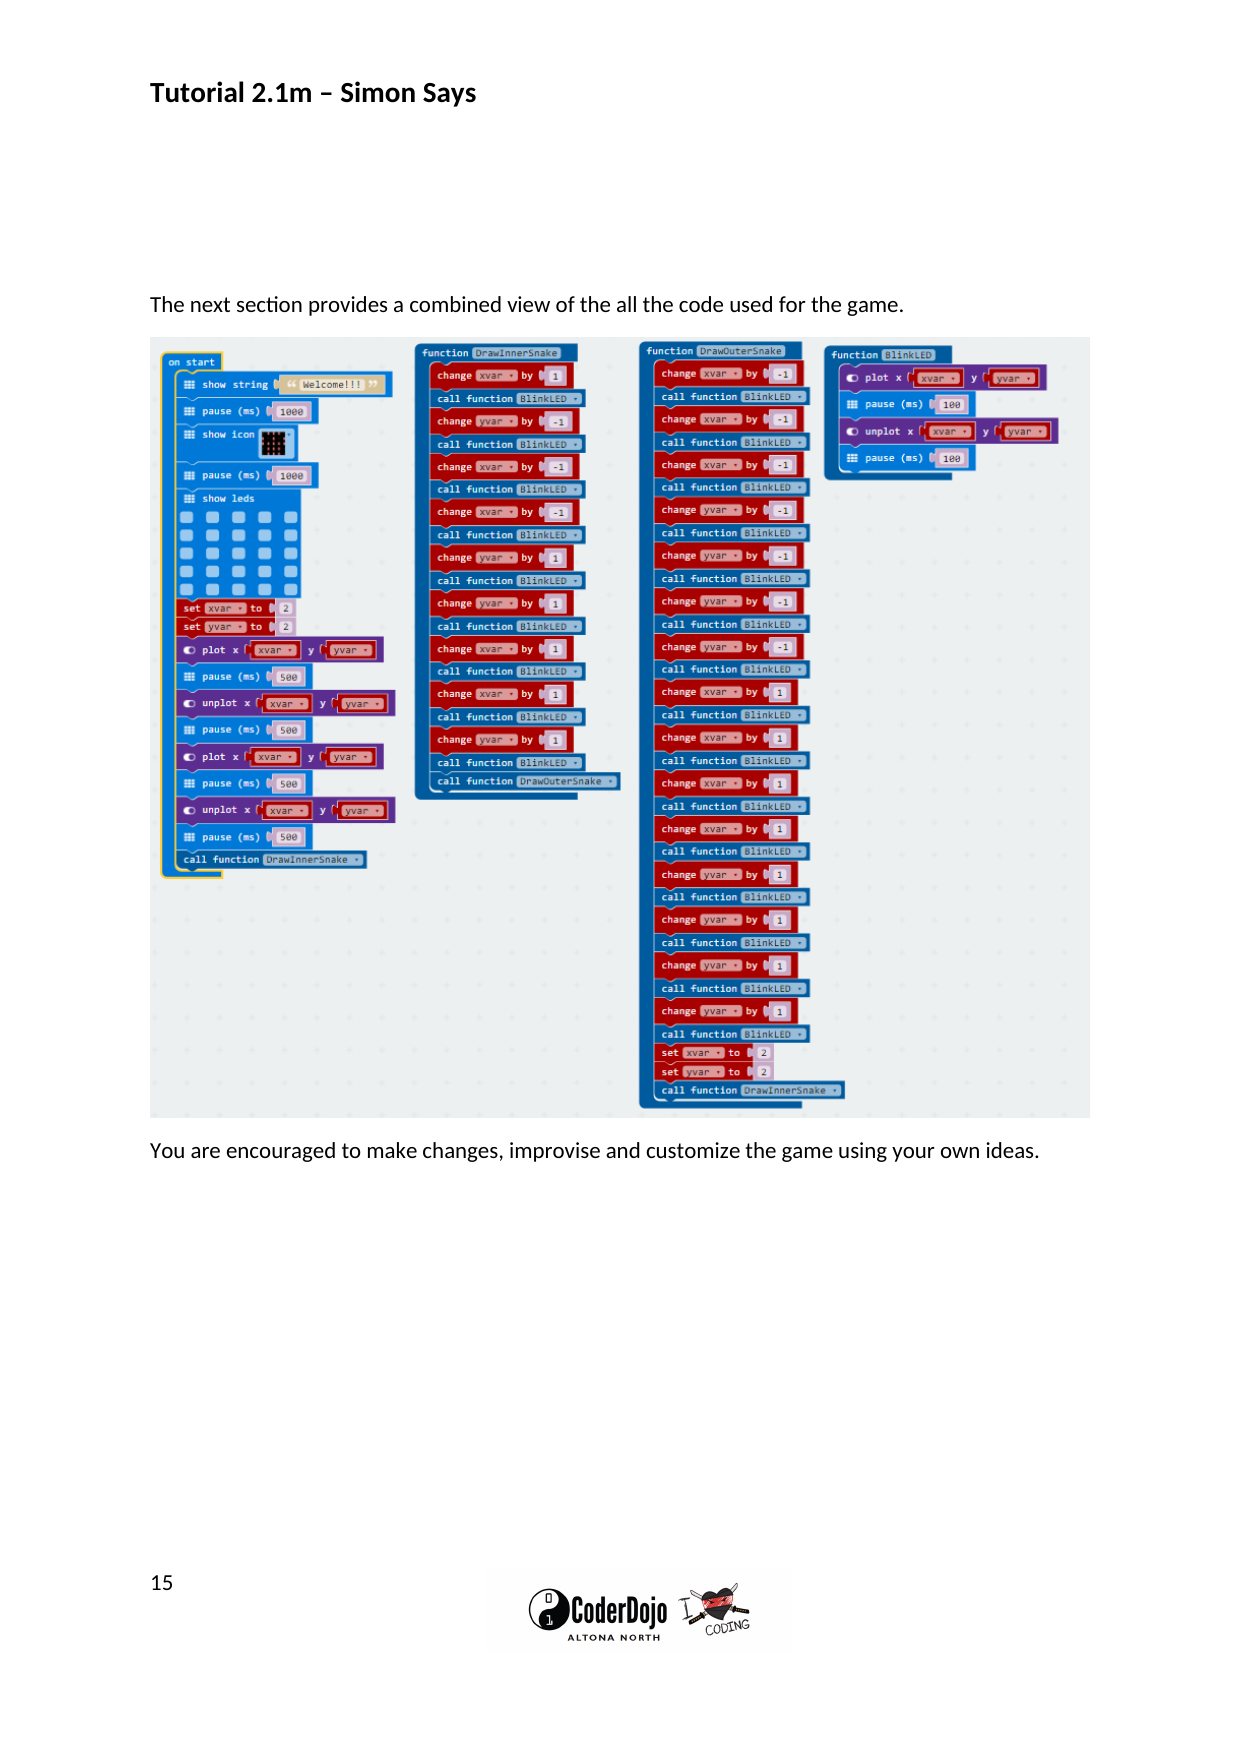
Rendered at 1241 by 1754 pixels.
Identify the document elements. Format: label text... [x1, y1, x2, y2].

picture [150, 337, 1091, 1118]
text The next section provides a combined view of the all the code used for the game. [150, 291, 1090, 319]
picture [486, 1568, 792, 1653]
text You are encouraged to make changes, improvise and customize the game using your own ideas. [150, 1136, 1090, 1164]
